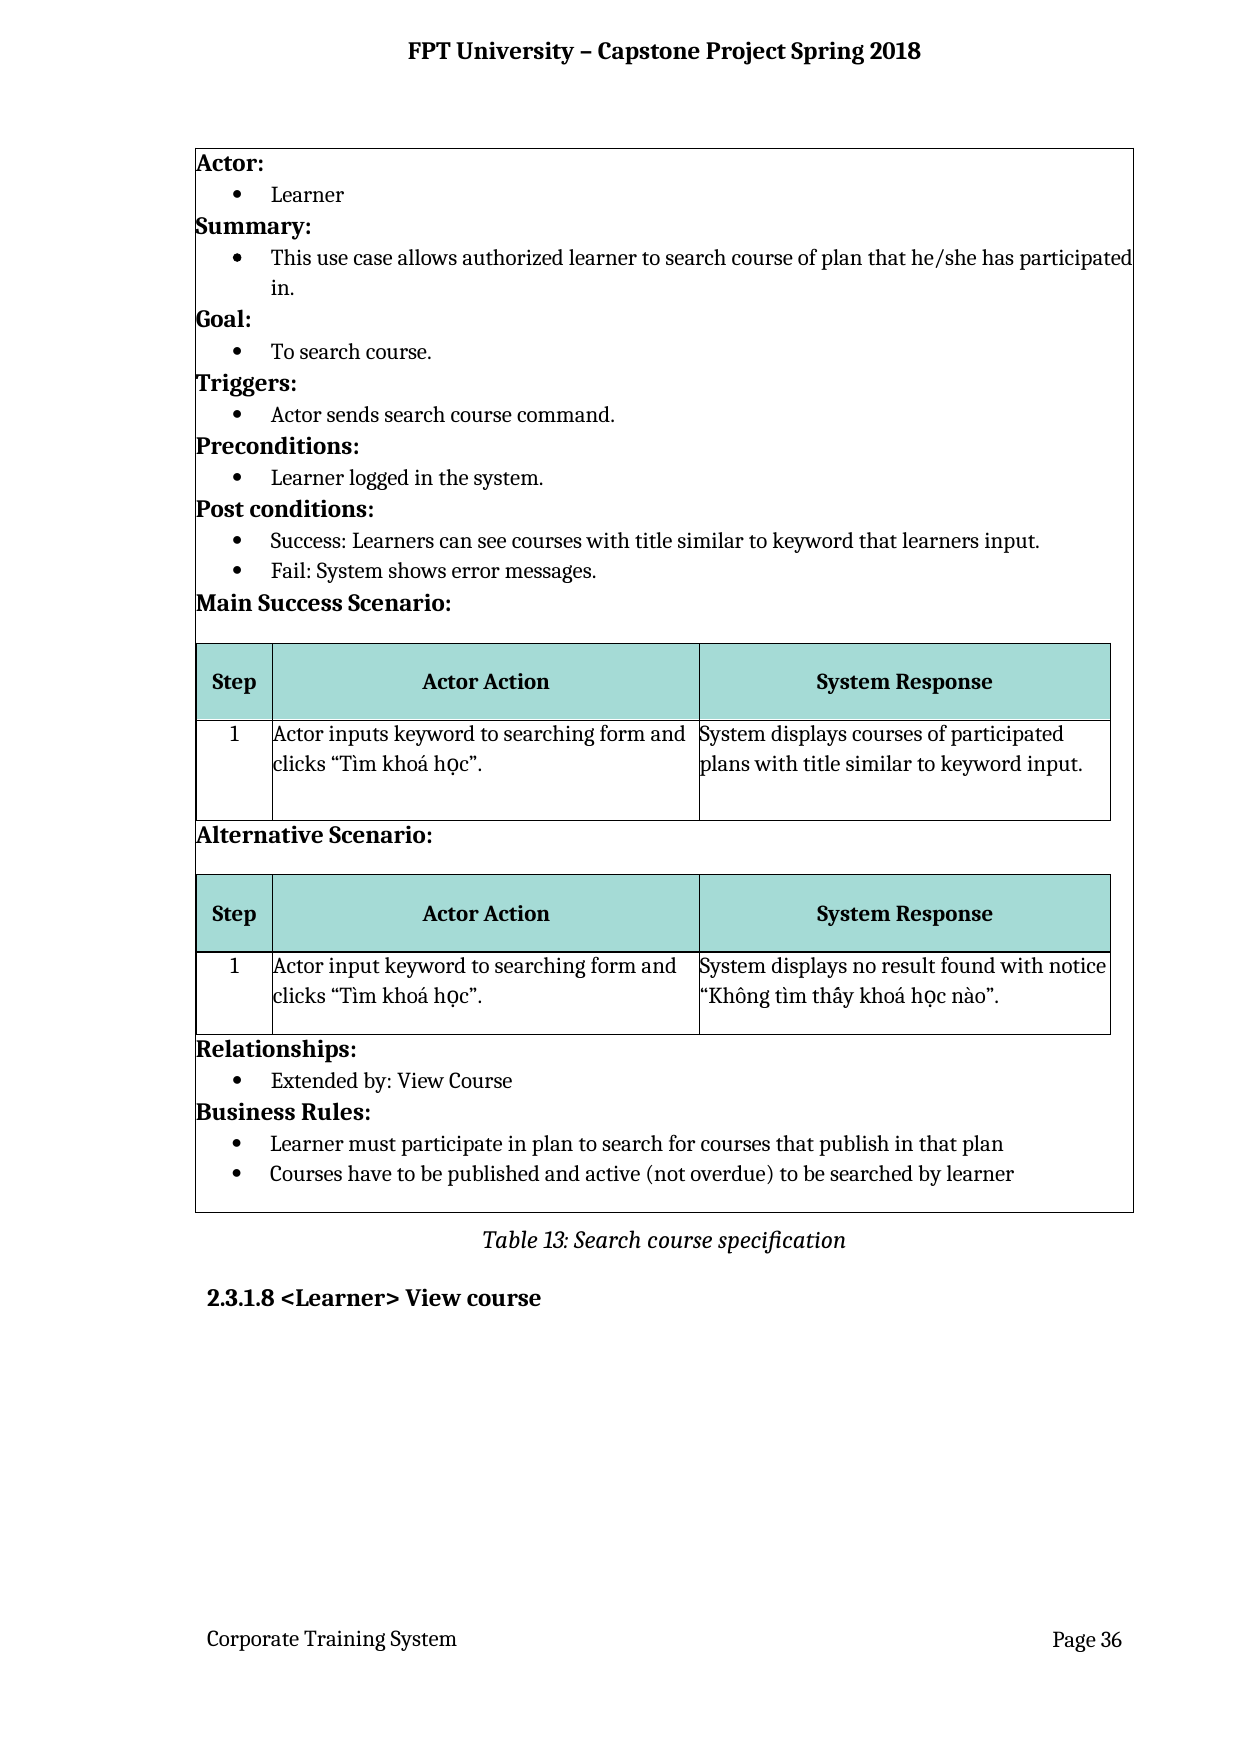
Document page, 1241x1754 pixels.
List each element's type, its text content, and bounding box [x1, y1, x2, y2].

table_cell Actor: Learner Summary: This use case allows authorized learner to search course of plan that he/she has participated in. Goal: To search course. Triggers: Actor sends search course command. Preconditions: Learner logged in the system. Post conditions: Success: Learners can see courses with title similar to keyword that learners input. Fail: System shows error messages. Main Success Scenario: Alternative Scenario: Relationships: Extended by: View Course Business Rules: Learner must participate in plan to search for courses that publish in that plan Courses have to be published and active (not overdue) to be searched by learner [196, 149, 1133, 1212]
text 2.3.1.8 <Learner> View course [207, 1284, 1122, 1313]
list Table : Search course specification [207, 1226, 1122, 1254]
